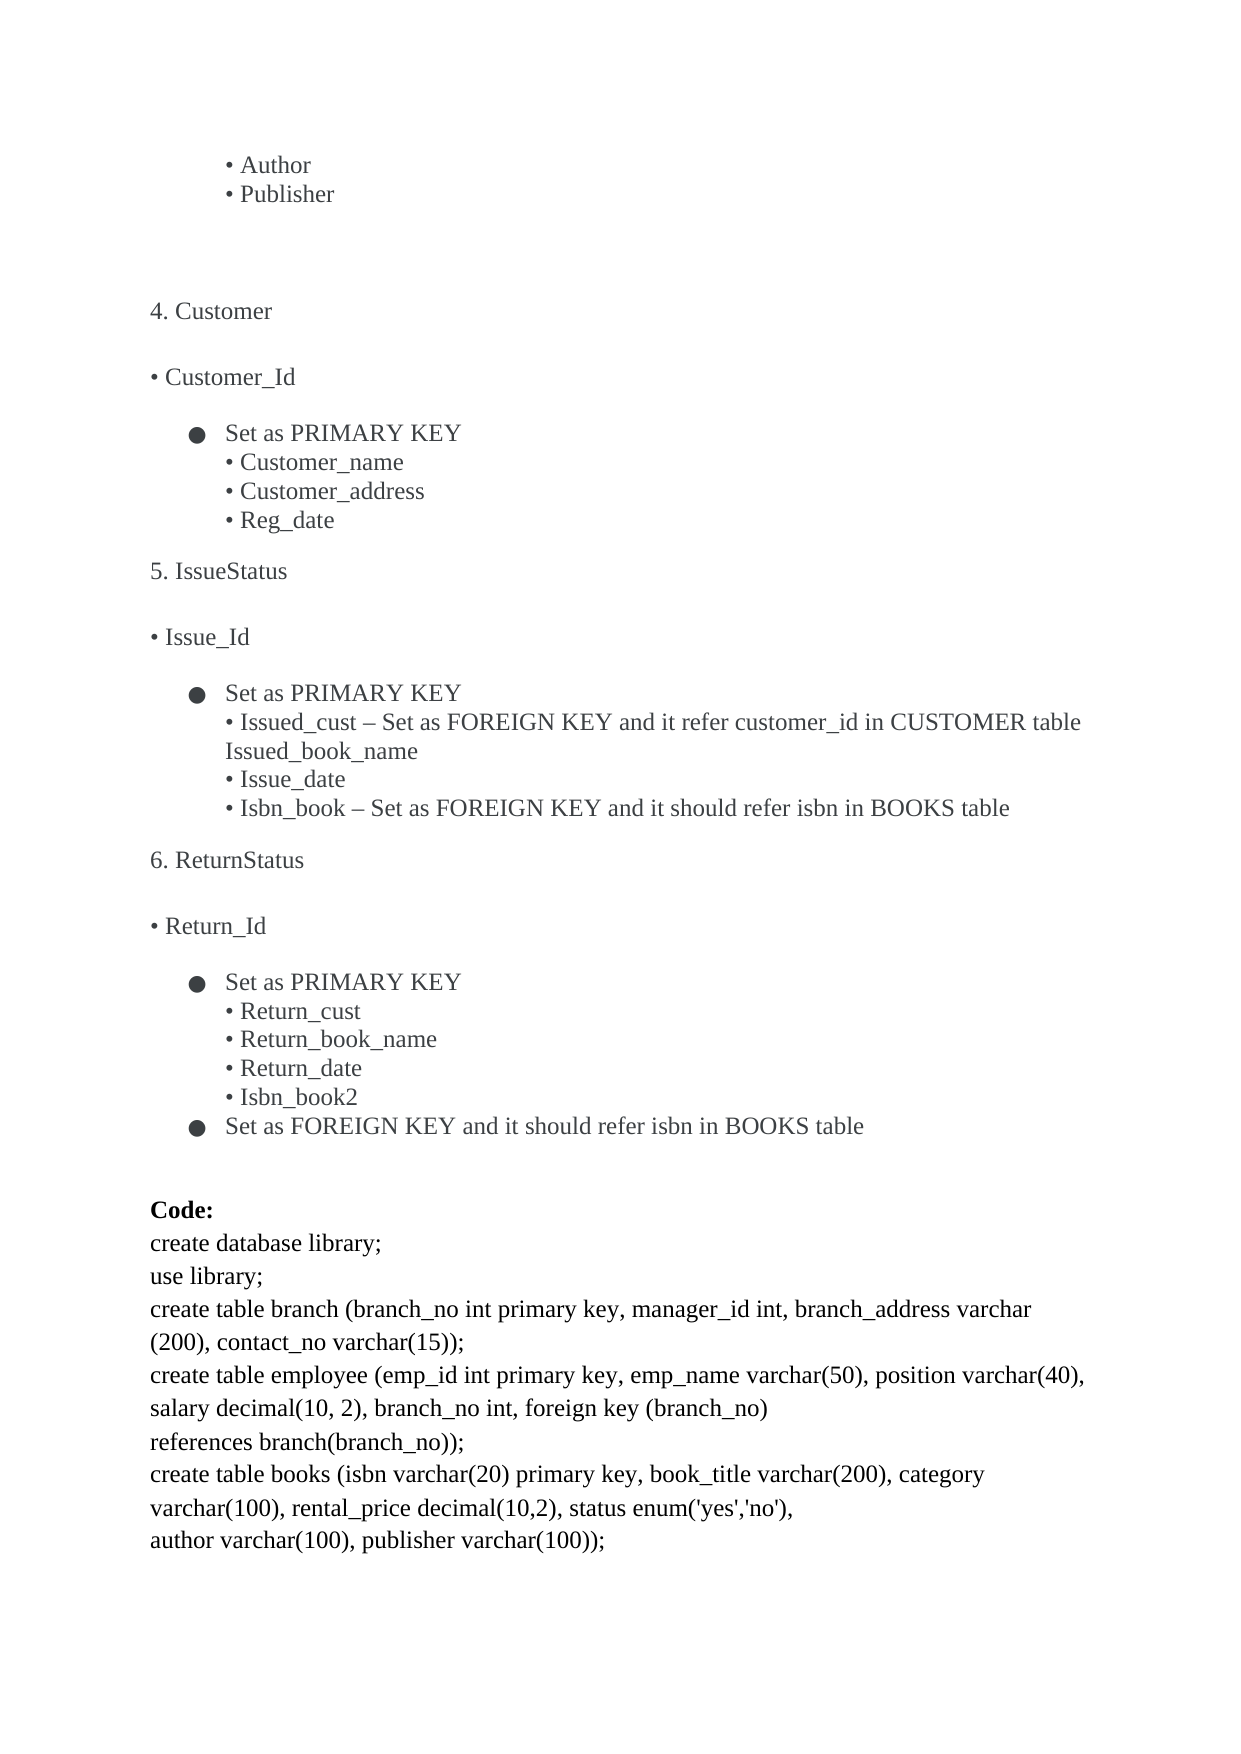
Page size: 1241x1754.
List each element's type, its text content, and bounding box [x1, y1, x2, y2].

text 6. ReturnStatus [150, 845, 1090, 874]
text use library; [150, 1261, 1090, 1290]
text references branch(branch_no)); [150, 1427, 1090, 1455]
list Set as FOREIGN KEY and it should refer isbn in BOOKS table [187, 1111, 1090, 1139]
text create table books (isbn varchar(20) primary key, book_title varchar(200), category varchar(100), rental_price decimal(10,2), status enum('yes','no'), [150, 1459, 1090, 1521]
text create table branch (branch_no int primary key, manager_id int, branch_address varchar (200), contact_no varchar(15)); [150, 1294, 1090, 1356]
text 4. Customer [150, 296, 1090, 325]
list Set as PRIMARY KEY • Customer_name • Customer_address • Reg_date [187, 418, 1090, 533]
text 5. IssueStatus [150, 556, 1090, 585]
text create database library; [150, 1228, 1090, 1257]
list Set as PRIMARY KEY • Issued_cust – Set as FOREIGN KEY and it refer customer_id in CUSTOMER table Issued_book_name • Issue_date • Isbn_book – Set as FOREIGN KEY and it should refer isbn in BOOKS table [187, 678, 1090, 822]
text Code: [150, 1195, 1090, 1224]
text create table employee (emp_id int primary key, emp_name varchar(50), position varchar(40), salary decimal(10, 2), branch_no int, foreign key (branch_no) [150, 1361, 1090, 1422]
text • Customer_Id [150, 362, 1090, 391]
text author varchar(100), publisher varchar(100)); [150, 1526, 1090, 1554]
text • Return_Id [150, 911, 1090, 940]
text • Issue_Id [150, 622, 1090, 651]
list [187, 150, 1090, 207]
list Set as PRIMARY KEY • Return_cust • Return_book_name • Return_date • Isbn_book2 [187, 967, 1090, 1111]
